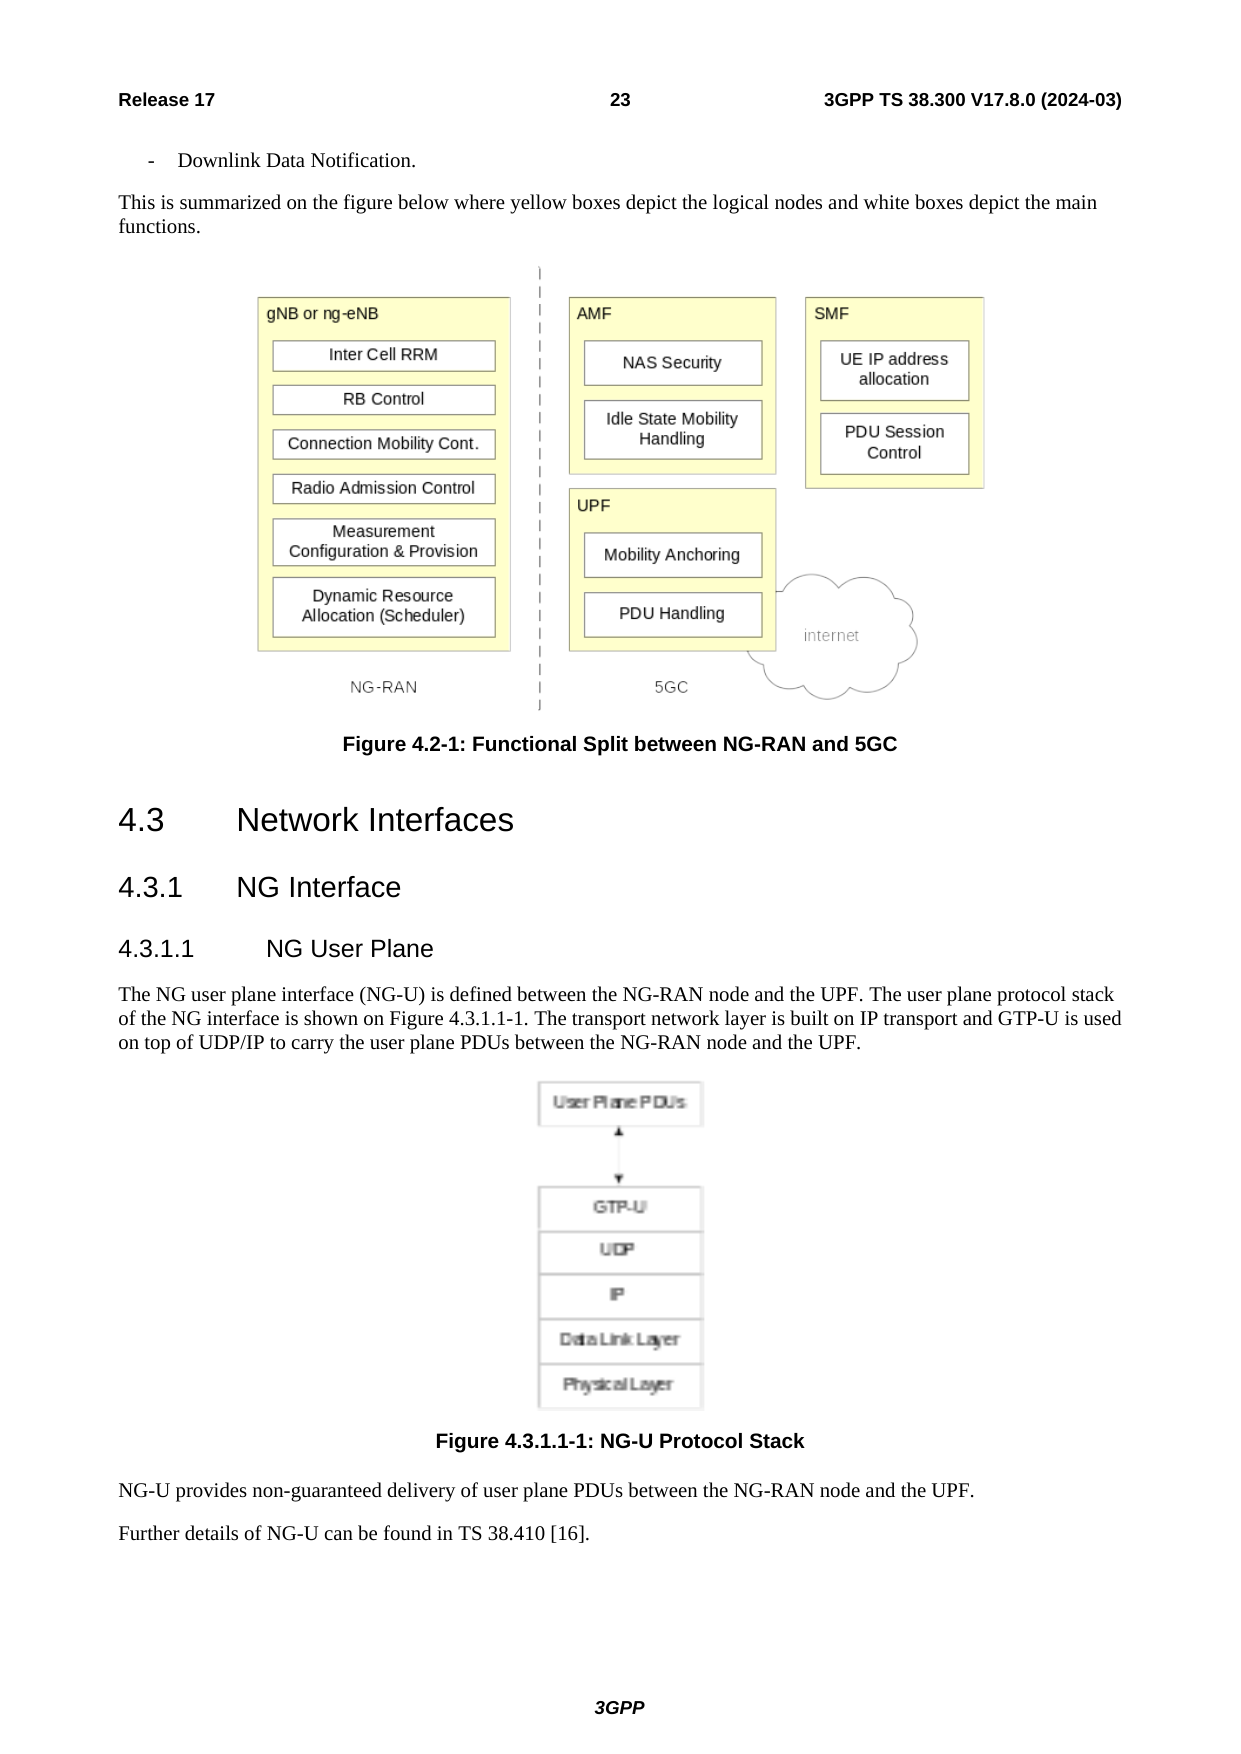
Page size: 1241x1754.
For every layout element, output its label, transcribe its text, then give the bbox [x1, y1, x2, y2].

text - Downlink Data Notification. [148, 147, 1122, 172]
text The NG user plane interface (NG-U) is defined between the NG-RAN node and the UPF. The user plane protocol stack of the NG interface is shown on Figure 4.3.1.1-1. The transport network layer is built on IP transport and GTP-U is used on top of UDP/IP to carry the user plane PDUs between the NG-RAN node and the UPF. [118, 982, 1122, 1054]
subtitle 4.3.1.1 NG User Plane [118, 934, 1122, 963]
text Figure 4.3.1.1-1: NG-U Protocol Stack [118, 1429, 1122, 1453]
text Further details of NG-U can be found in TS 38.410 [16]. [118, 1521, 1122, 1545]
subtitle 4.3 Network Interfaces [118, 800, 1122, 838]
text Figure 4.2-1: Functional Split between NG-RAN and 5GC [118, 732, 1122, 756]
text NG-U provides non-guaranteed delivery of user plane PDUs between the NG-RAN node and the UPF. [118, 1478, 1122, 1502]
subtitle 4.3.1 NG Interface [118, 869, 1122, 903]
text This is summarized on the figure below where yellow boxes depict the logical nodes and white boxes depict the main functions. [118, 190, 1122, 238]
